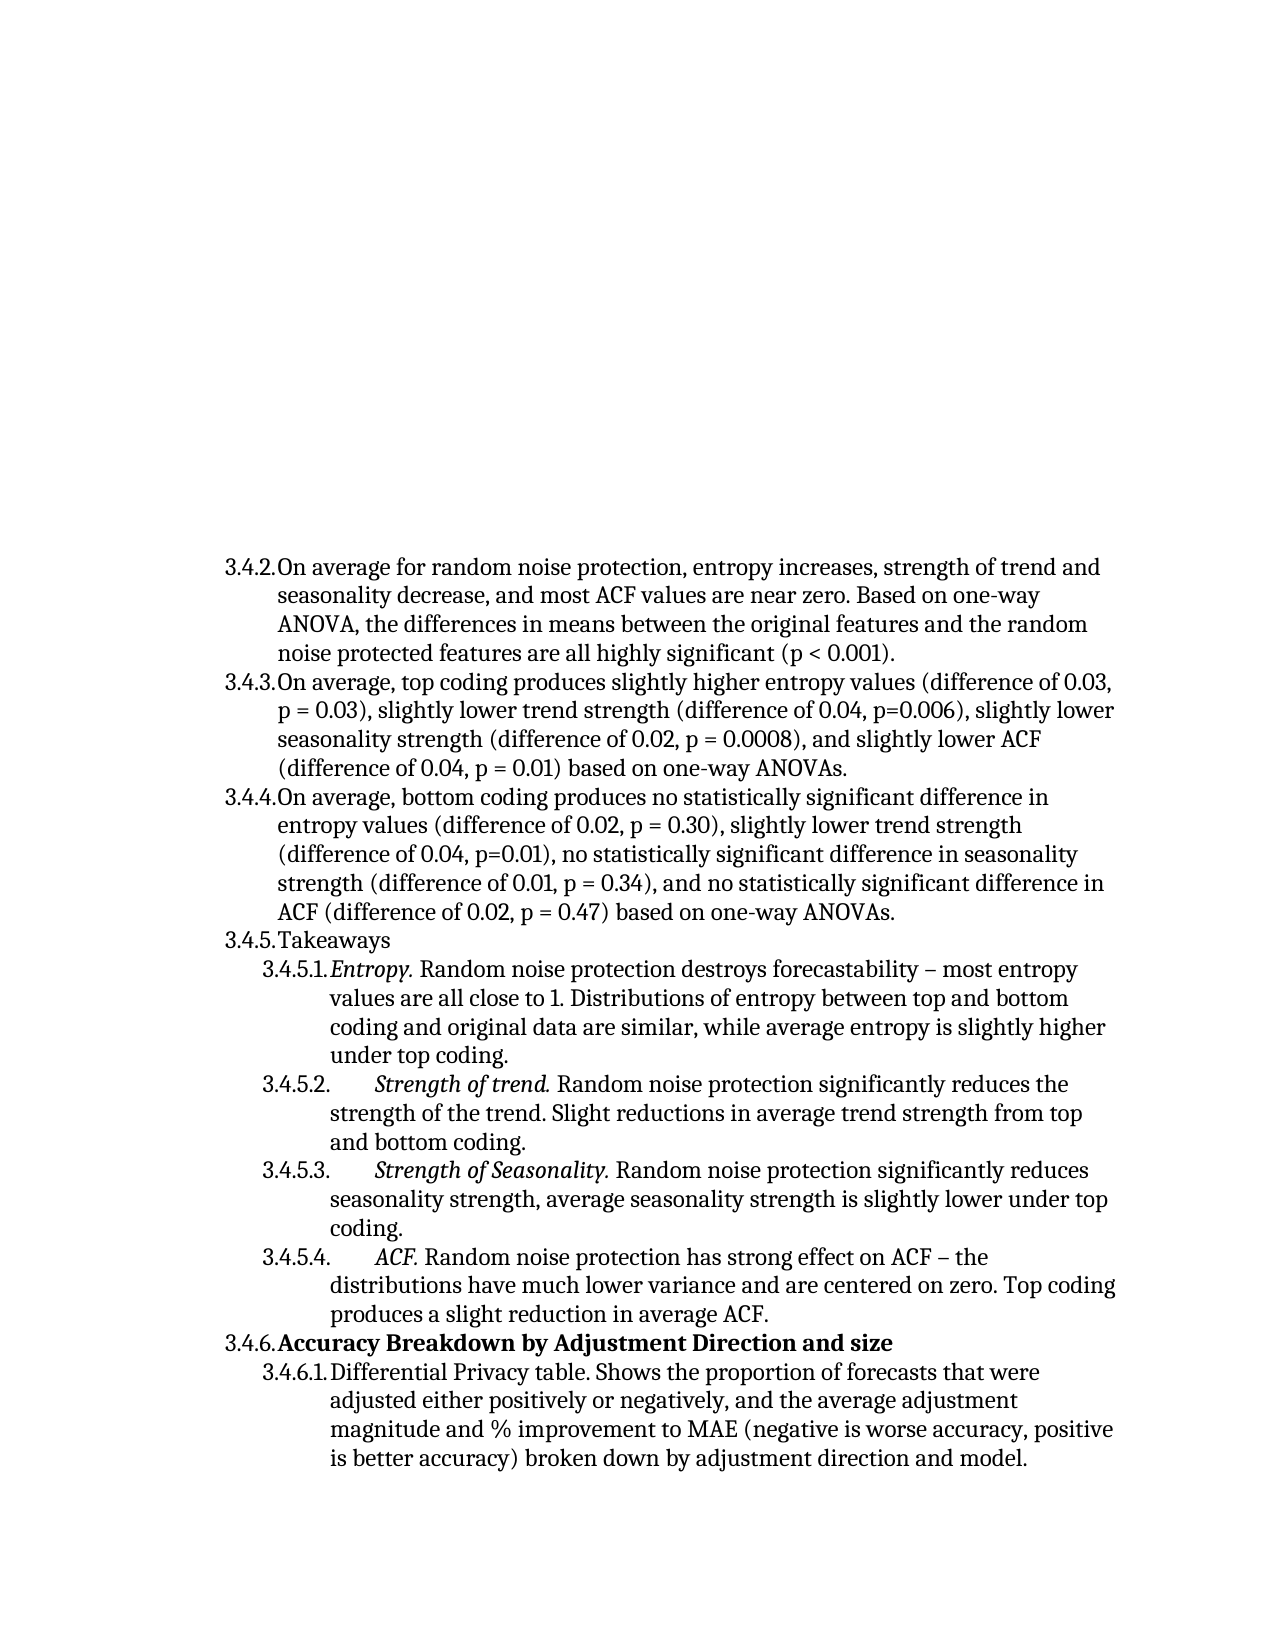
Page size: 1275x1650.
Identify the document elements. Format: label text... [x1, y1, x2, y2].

list On average, bottom coding produces no statistically significant difference in entropy values (difference of 0.02, p = 0.30), slightly lower trend strength (difference of 0.04, p=0.01), no statistically significant difference in seasonality strength (difference of 0.01, p = 0.34), and no statistically significant difference in ACF (difference of 0.02, p = 0.47) based on one-way ANOVAs. [225, 782, 1125, 926]
list Strength of Seasonality. Random noise protection significantly reduces seasonality strength, average seasonality strength is slightly lower under top coding. [262, 1156, 1125, 1242]
list Takeaways [225, 926, 1125, 955]
list Accuracy Breakdown by Adjustment Direction and size [225, 1329, 1125, 1357]
list On average, top coding produces slightly higher entropy values (difference of 0.03, p = 0.03), slightly lower trend strength (difference of 0.04, p=0.006), slightly lower seasonality strength (difference of 0.02, p = 0.0008), and slightly lower ACF (difference of 0.04, p = 0.01) based on one-way ANOVAs. [225, 667, 1125, 782]
list Entropy. Random noise protection destroys forecastability – most entropy values are all close to 1. Distributions of entropy between top and bottom coding and original data are similar, while average entropy is slightly higher under top coding. [262, 955, 1125, 1070]
list On average for random noise protection, entropy increases, strength of trend and seasonality decrease, and most ACF values are near zero. Based on one-way ANOVA, the differences in means between the original features and the random noise protected features are all highly significant (p < 0.001). [225, 552, 1125, 667]
list Strength of trend. Random noise protection significantly reduces the strength of the trend. Slight reductions in average trend strength from top and bottom coding. [262, 1070, 1125, 1156]
list Differential Privacy table. Shows the proportion of forecasts that were adjusted either positively or negatively, and the average adjustment magnitude and % improvement to MAE (negative is worse accuracy, positive is better accuracy) broken down by adjustment direction and model. [262, 1357, 1125, 1472]
list ACF. Random noise protection has strong effect on ACF – the distributions have much lower variance and are centered on zero. Top coding produces a slight reduction in average ACF. [262, 1242, 1125, 1329]
